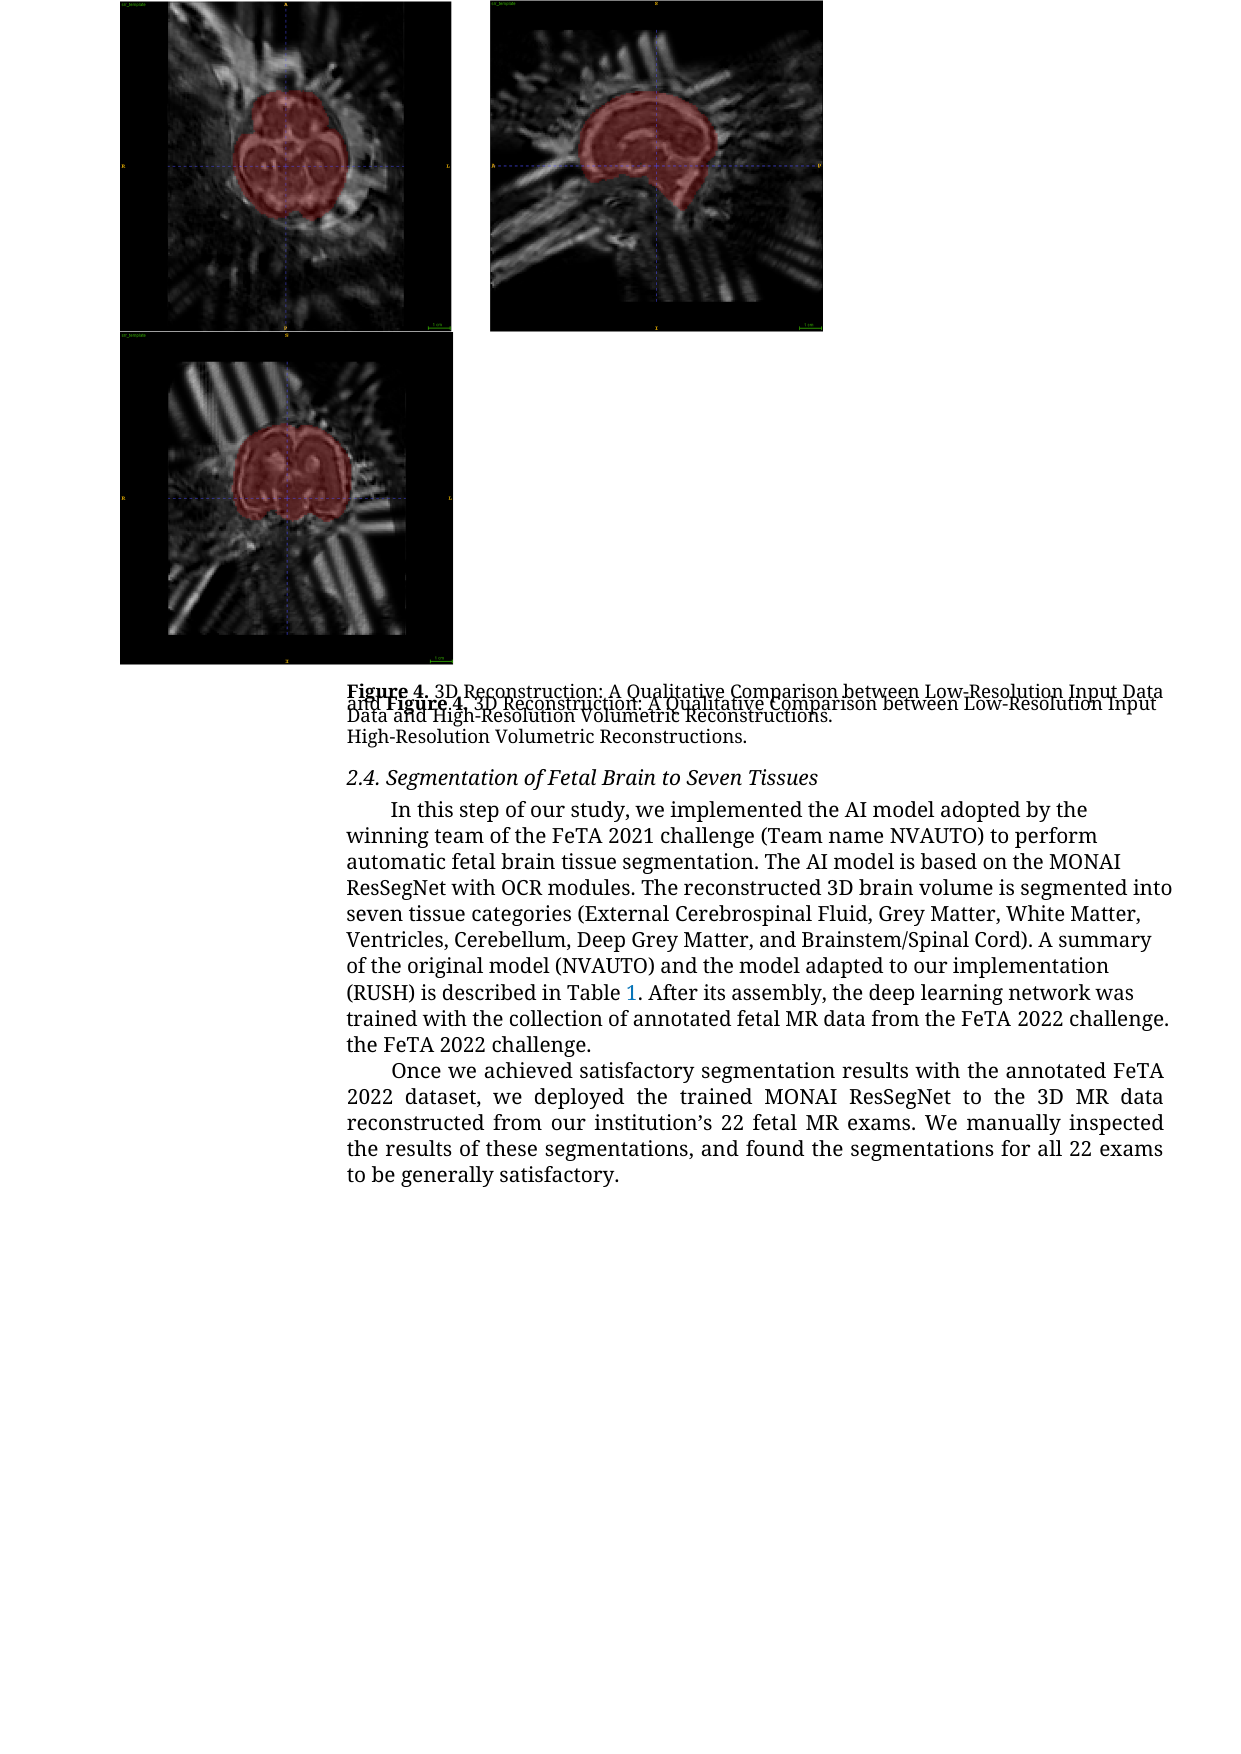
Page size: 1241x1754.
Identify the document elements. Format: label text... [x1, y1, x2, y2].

text Once we achieved satisfactory segmentation results with the annotated FeTA 2022 dataset, we deployed the trained MONAI ResSegNet to the 3D MR data reconstructed from our institution’s 22 fetal MR exams. We manually inspected the results of these segmentations, and found the segmentations for all 22 exams to be generally satisfactory. [347, 1057, 1165, 1188]
picture [489, 0, 823, 332]
picture [119, 0, 454, 665]
text Figure 4. 3D Reconstruction: A Qualitative Comparison between Low-Resolution Input Data and Figure 4. 3D Reconstruction: A Qualitative Comparison between Low-Resolution Input Data and High-Resolution Volumetric Reconstructions. [347, 688, 1175, 725]
text 2.4. Segmentation of Fetal Brain to Seven Tissues [347, 765, 1175, 791]
text In this step of our study, we implemented the AI model adopted by the winning team of the FeTA 2021 challenge (Team name NVAUTO) to perform automatic fetal brain tissue segmentation. The AI model is based on the MONAI ResSegNet with OCR modules. The reconstructed 3D brain volume is segmented into seven tissue categories (External Cerebrospinal Fluid, Grey Matter, White Matter, Ventricles, Cerebellum, Deep Grey Matter, and Brainstem/Spinal Cord). A summary of the original model (NVAUTO) and the model adapted to our implementation (RUSH) is described in Table 1. After its assembly, the deep learning network was trained with the collection of annotated fetal MR data from the FeTA 2022 challenge. the FeTA 2022 challenge. [346, 797, 1175, 1057]
text High-Resolution Volumetric Reconstructions. [347, 725, 1175, 748]
